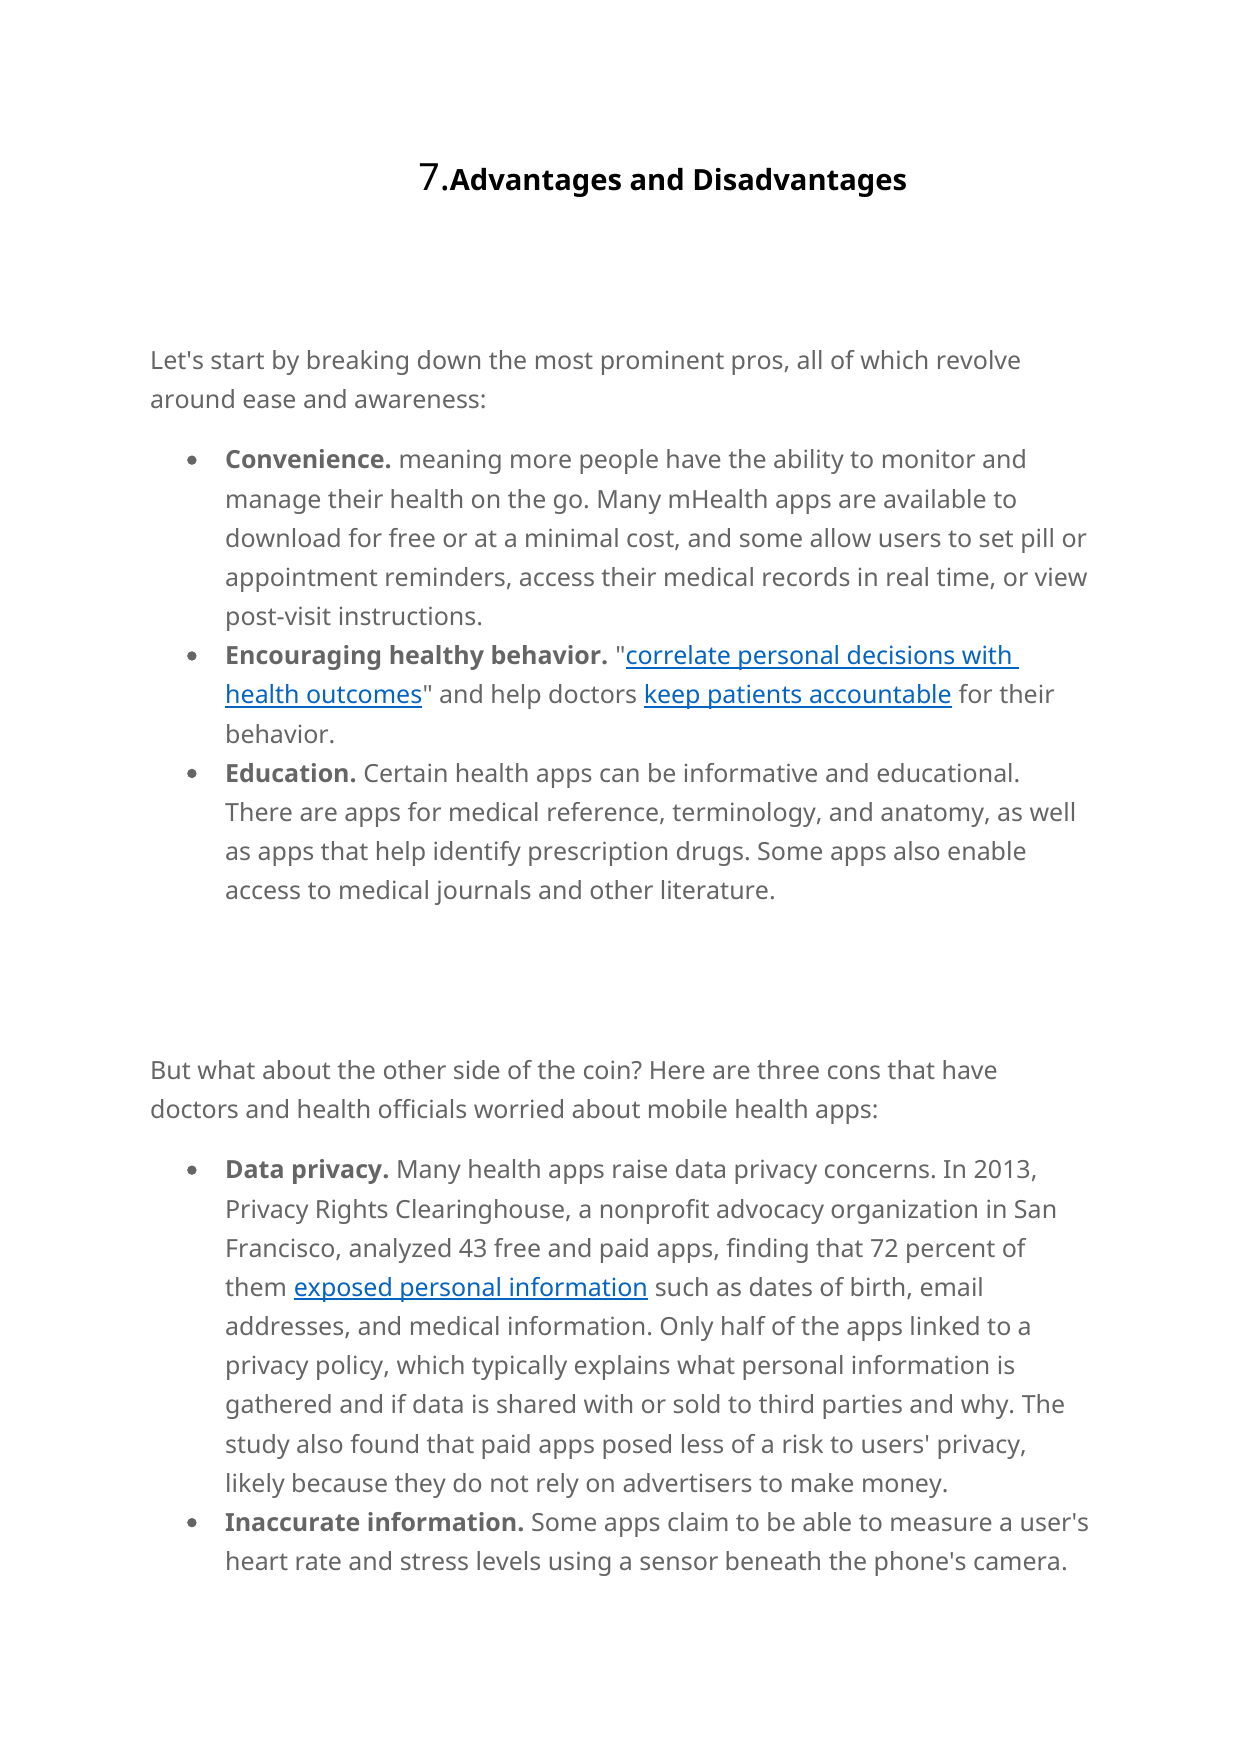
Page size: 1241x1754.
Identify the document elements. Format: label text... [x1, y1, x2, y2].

list Convenience. meaning more people have the ability to monitor and manage their health on the go. Many mHealth apps are available to download for free or at a minimal cost, and some allow users to set pill or appointment reminders, access their medical records in real time, or view post-visit instructions. [187, 442, 1090, 633]
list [187, 1505, 1090, 1578]
list Encouraging healthy behavior. "correlate personal decisions with health outcomes" and help doctors keep patients accountable for their behavior. [187, 638, 1090, 750]
text 7.Advantages and Disadvantages [150, 150, 1090, 201]
text Let's start by breaking down the most prominent pros, all of which revolve around ease and awareness: [150, 343, 1090, 416]
text But what about the other side of the coin? Here are three cons that have doctors and health officials worried about mobile health apps: [150, 1053, 1090, 1126]
list Education. Certain health apps can be informative and educational. There are apps for medical reference, terminology, and anatomy, as well as apps that help identify prescription drugs. Some apps also enable access to medical journals and other literature. [187, 756, 1090, 907]
list Data privacy. Many health apps raise data privacy concerns. In 2013, Privacy Rights Clearinghouse, a nonprofit advocacy organization in San Francisco, analyzed 43 free and paid apps, finding that 72 percent of them exposed personal information such as dates of birth, email addresses, and medical information. Only half of the apps linked to a privacy policy, which typically explains what personal information is gathered and if data is shared with or sold to third parties and why. The study also found that paid apps posed less of a risk to users' privacy, likely because they do not rely on advertisers to make money. [187, 1152, 1090, 1499]
